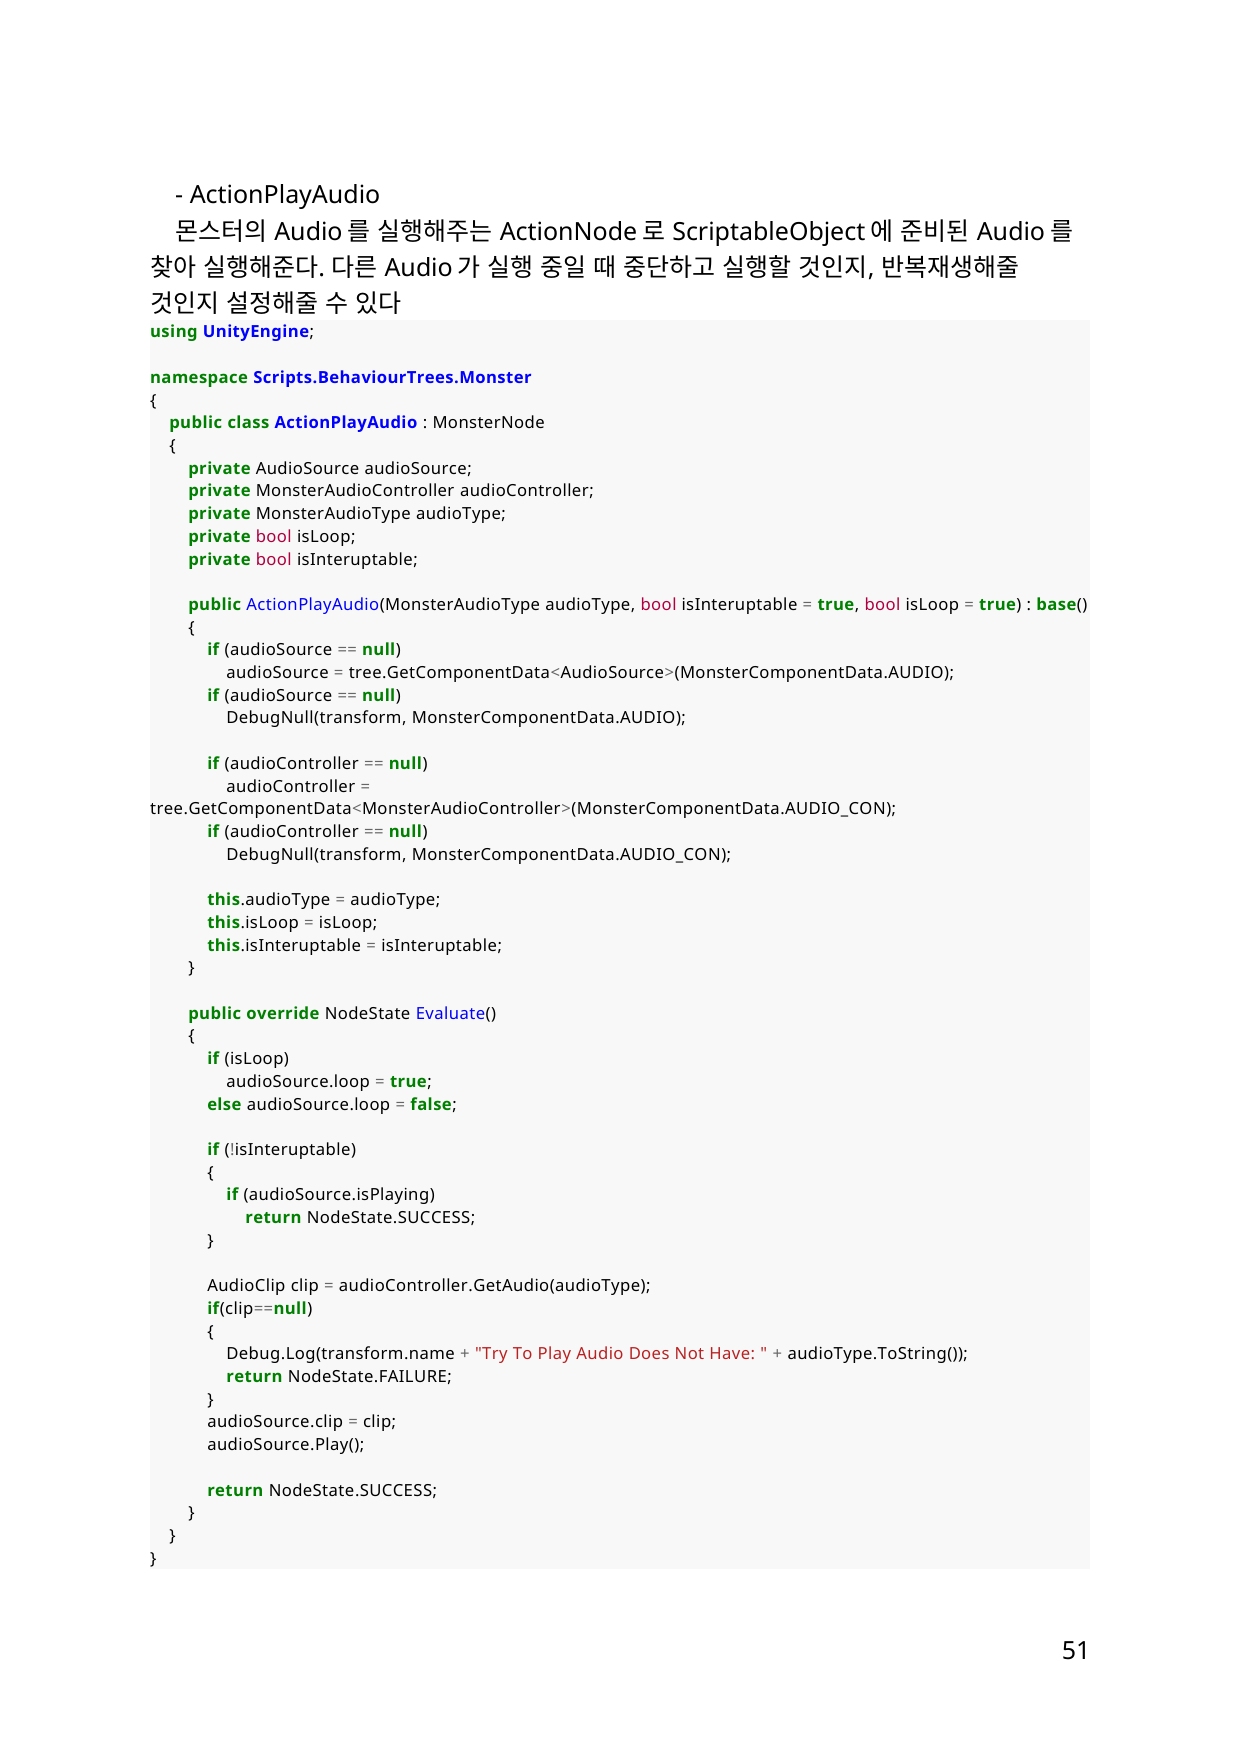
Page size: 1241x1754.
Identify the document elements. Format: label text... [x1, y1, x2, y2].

text { [150, 388, 1090, 411]
text { [150, 1024, 1090, 1047]
text if(clip==null) [150, 1296, 1090, 1319]
text } [150, 956, 1090, 978]
text return NodeState.SUCCESS; [150, 1206, 1090, 1228]
text } [150, 1546, 1090, 1569]
text - ActionPlayAudio [150, 177, 1090, 211]
text private MonsterAudioController audioController; [150, 479, 1090, 502]
text public override NodeState Evaluate() [150, 1001, 1090, 1024]
text private MonsterAudioType audioType; [150, 502, 1090, 524]
text { [150, 1160, 1090, 1183]
text private bool isInteruptable; [150, 547, 1090, 570]
text this.isInteruptable = isInteruptable; [150, 933, 1090, 956]
text this.isLoop = isLoop; [150, 910, 1090, 933]
text audioSource = tree.GetComponentData<AudioSource>(MonsterComponentData.AUDIO); [150, 661, 1090, 683]
text { [150, 1319, 1090, 1342]
text 몬스터의 Audio를 실행해주는 ActionNode로 ScriptableObject에 준비된 Audio를 찾아 실행해준다. 다른 Audio가 실행 중일 때 중단하고 실행할 것인지, 반복재생해줄 것인지 설정해줄 수 있다 [150, 211, 1090, 320]
text if (audioController == null) [150, 751, 1090, 774]
text } [150, 1523, 1090, 1546]
text public class ActionPlayAudio : MonsterNode [150, 411, 1090, 433]
text return NodeState.FAILURE; [150, 1364, 1090, 1387]
text audioSource.clip = clip; [150, 1410, 1090, 1433]
text } [150, 1387, 1090, 1410]
text if (audioSource == null) [150, 638, 1090, 661]
text using UnityEngine; [150, 320, 1090, 343]
text else audioSource.loop = false; [150, 1092, 1090, 1115]
text return NodeState.SUCCESS; [150, 1478, 1090, 1501]
text audioSource.loop = true; [150, 1069, 1090, 1092]
text { [150, 615, 1090, 638]
text } [150, 1228, 1090, 1251]
text if (audioSource == null) [150, 683, 1090, 706]
text private bool isLoop; [150, 524, 1090, 547]
text } [150, 1501, 1090, 1523]
text if (isLoop) [150, 1047, 1090, 1069]
text if (audioController == null) [150, 819, 1090, 842]
text DebugNull(transform, MonsterComponentData.AUDIO); [150, 706, 1090, 729]
text DebugNull(transform, MonsterComponentData.AUDIO_CON); [150, 842, 1090, 865]
text audioSource.Play(); [150, 1433, 1090, 1455]
text Debug.Log(transform.name + "Try To Play Audio Does Not Have: " + audioType.ToString()); [150, 1342, 1090, 1364]
text public ActionPlayAudio(MonsterAudioType audioType, bool isInteruptable = true, bool isLoop = true) : base() [150, 592, 1090, 615]
text if (audioSource.isPlaying) [150, 1183, 1090, 1206]
text { [150, 433, 1090, 456]
text if (!isInteruptable) [150, 1137, 1090, 1160]
text audioController = tree.GetComponentData<MonsterAudioController>(MonsterComponentData.AUDIO_CON); [150, 774, 1090, 819]
text this.audioType = audioType; [150, 888, 1090, 910]
text namespace Scripts.BehaviourTrees.Monster [150, 365, 1090, 388]
text AudioClip clip = audioController.GetAudio(audioType); [150, 1274, 1090, 1296]
text private AudioSource audioSource; [150, 456, 1090, 479]
